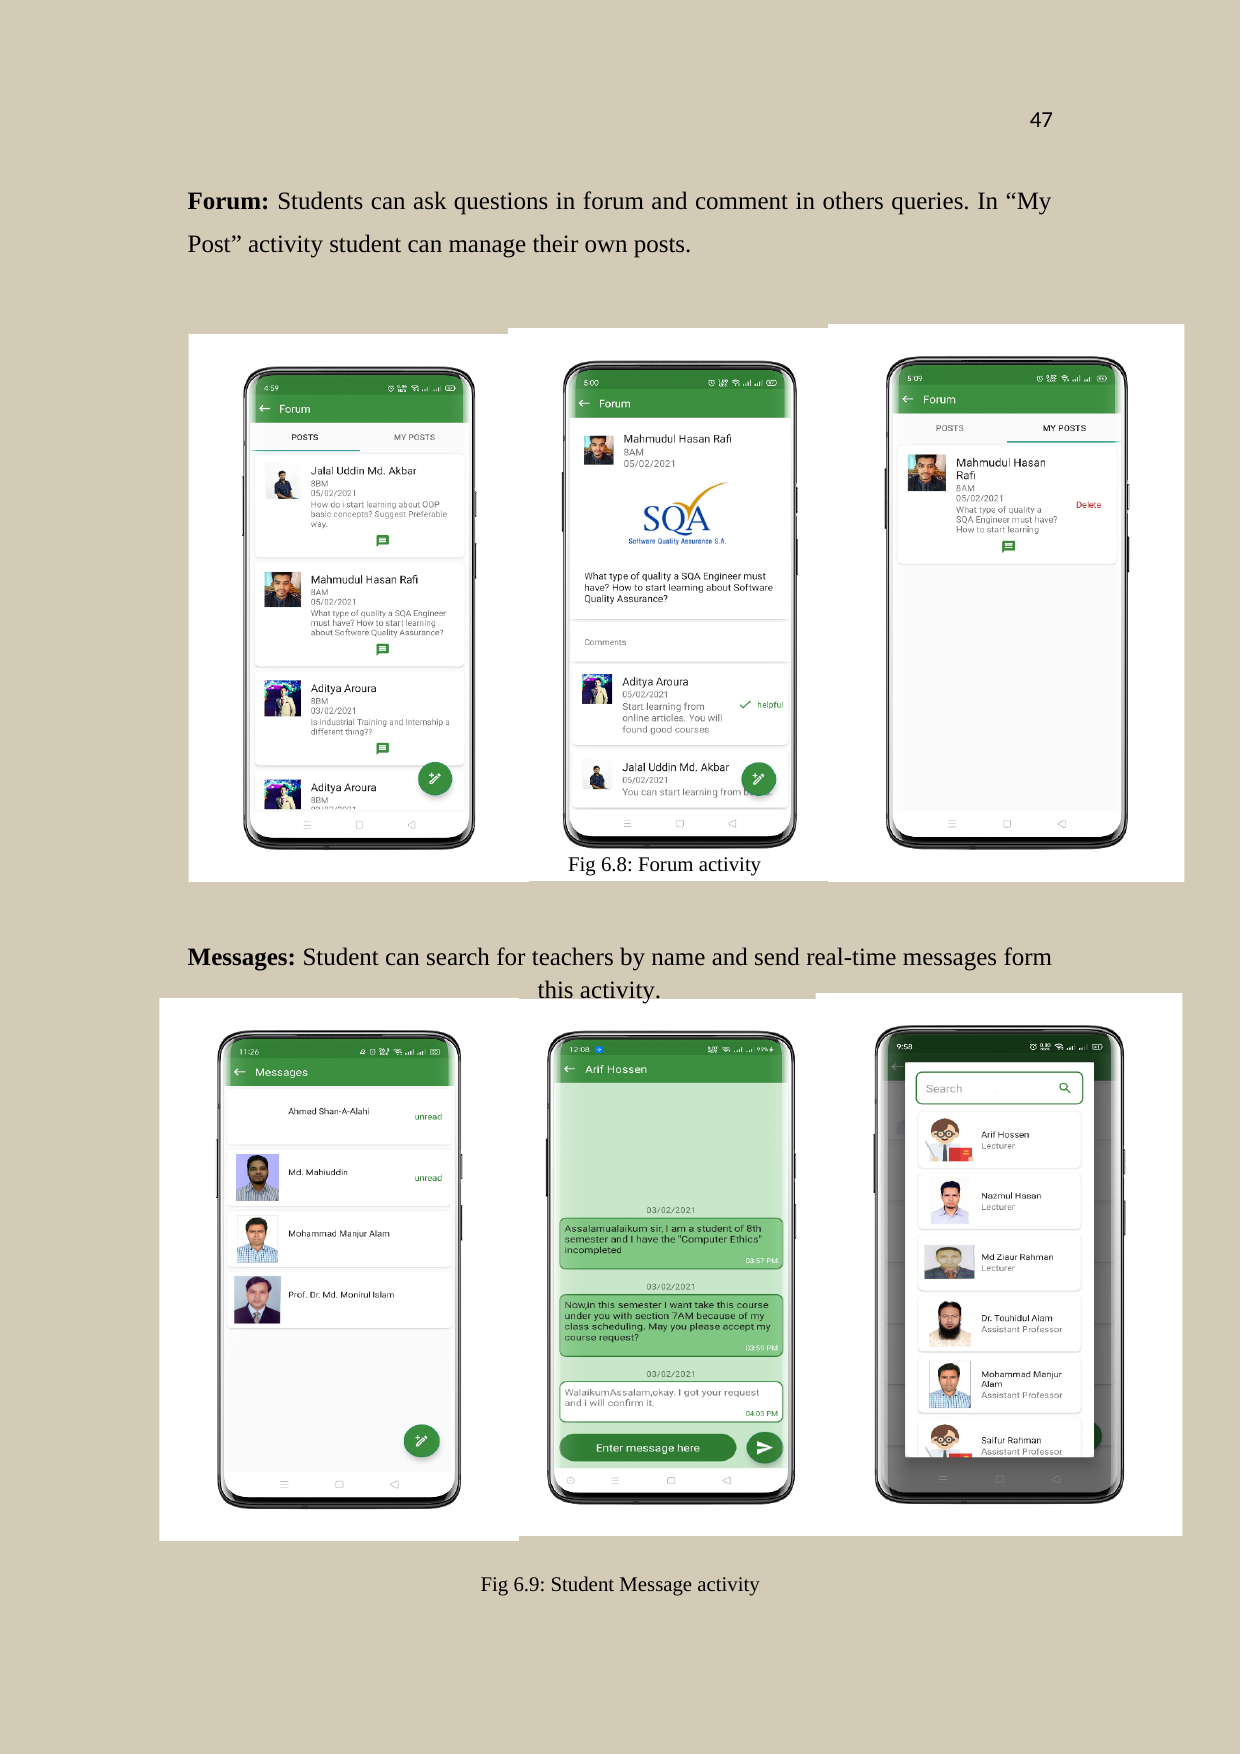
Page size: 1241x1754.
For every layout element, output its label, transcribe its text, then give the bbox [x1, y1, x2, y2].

picture [188, 324, 1185, 882]
text Fig 6.8: Forum activity [262, 852, 978, 876]
text Fig 6.9: Student Message activity [262, 1572, 978, 1596]
text Forum: Students can ask questions in forum and comment in others queries. In “My Post” activity student can manage their own posts. [187, 186, 1053, 258]
picture [159, 993, 1183, 1541]
text Messages: Student can search for teachers by name and send real-time messages form this activity. [187, 942, 1053, 1004]
